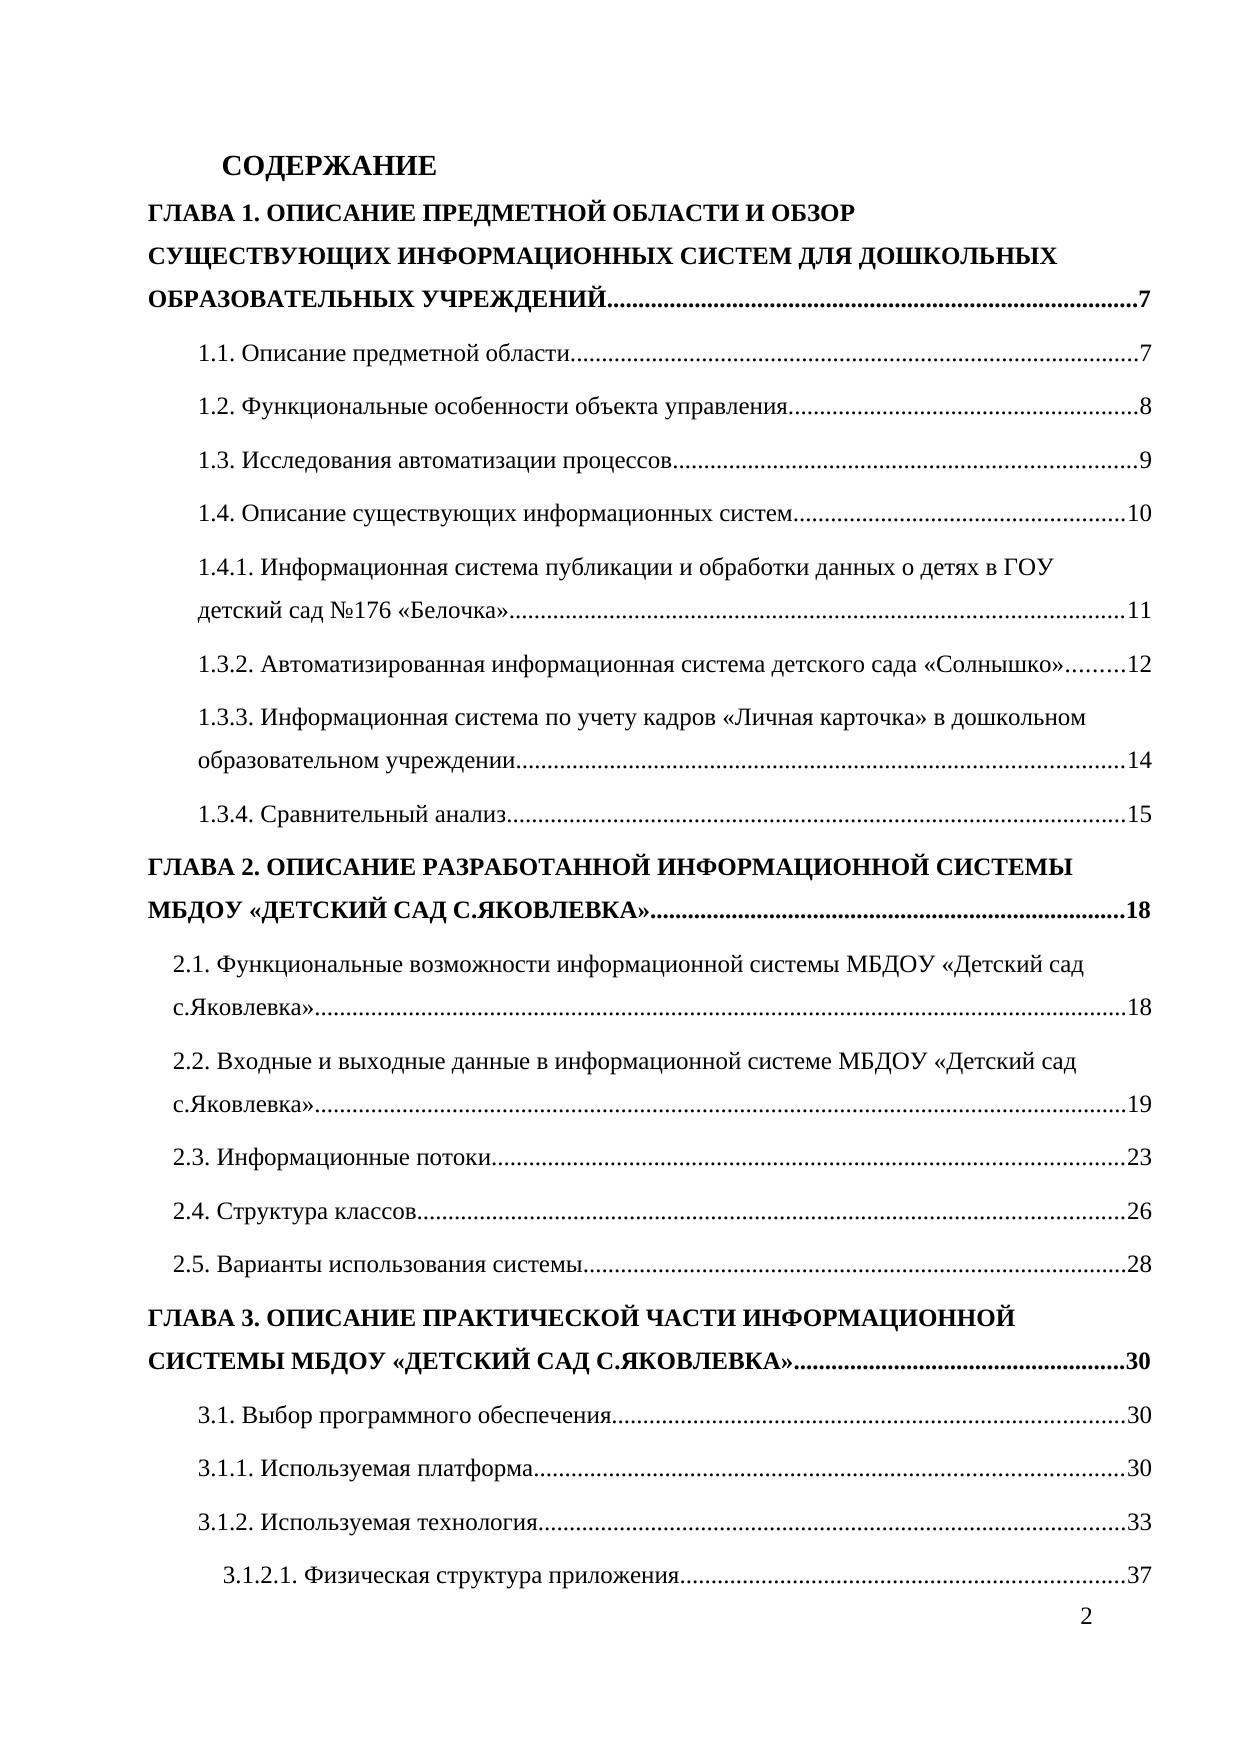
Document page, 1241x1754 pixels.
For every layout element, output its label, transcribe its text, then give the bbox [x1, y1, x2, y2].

text 1.3.3. Информационная система по учету кадров «Личная карточка» в дошкольном образовательном учреждении 14 [198, 702, 1092, 774]
text 3.1. Выбор программного обеспечения 30 [198, 1400, 1092, 1428]
text 2.2. Входные и выходные данные в информационной системе МБДОУ «Детский сад с.Яковлевка» 19 [173, 1046, 1092, 1118]
text ГЛАВА 1. Описание предметной области и обзор существующих информационных систем для дошкольных образовательных учреждений 7 [148, 198, 1092, 313]
text 1.2. Функциональные особенности объекта управления. 8 [198, 391, 1092, 420]
text 2.4. Структура классов 26 [173, 1196, 1092, 1225]
text 3.1.2.1. Физическая структура приложения 37 [223, 1560, 1092, 1589]
text 2.5. Варианты использования системы 28 [173, 1249, 1092, 1278]
text СодержанИЕ [148, 148, 1092, 181]
text 1.3.4. Сравнительный анализ 15 [198, 799, 1092, 828]
text 3.1.2. Используемая технология 33 [198, 1507, 1092, 1536]
text ГЛАВА 2. ОПИСАНИЕ РАЗРАБОТАННОЙ ИНФОРМАЦИОННОЙ СИСТЕМЫ МБДОУ «ДЕТСКИЙ САД С.ЯКОВЛЕВКА» 18 [148, 852, 1092, 924]
text ГЛАВА 3. Описание практической части информационной системы МБДОУ «Детский сад с.Яковлевка» 30 [148, 1303, 1092, 1375]
text 2.1. Функциональные возможности информационной системы МБДОУ «Детский сад с.Яковлевка» 18 [173, 949, 1092, 1021]
text 2.3. Информационные потоки 23 [173, 1142, 1092, 1171]
text 3.1.1. Используемая платформа 30 [198, 1453, 1092, 1482]
text 1.3. Исследования автоматизации процессов 9 [198, 445, 1092, 474]
text 1.1. Описание предметной области. 7 [198, 338, 1092, 367]
text 1.3.2. Автоматизированная информационная система детского сада «Солнышко» 12 [198, 649, 1092, 677]
text 1.4. Описание существующих информационных систем 10 [198, 498, 1092, 527]
text 1.4.1. Информационная система публикации и обработки данных о детях в ГОУ детский сад №176 «Белочка» 11 [198, 552, 1092, 624]
